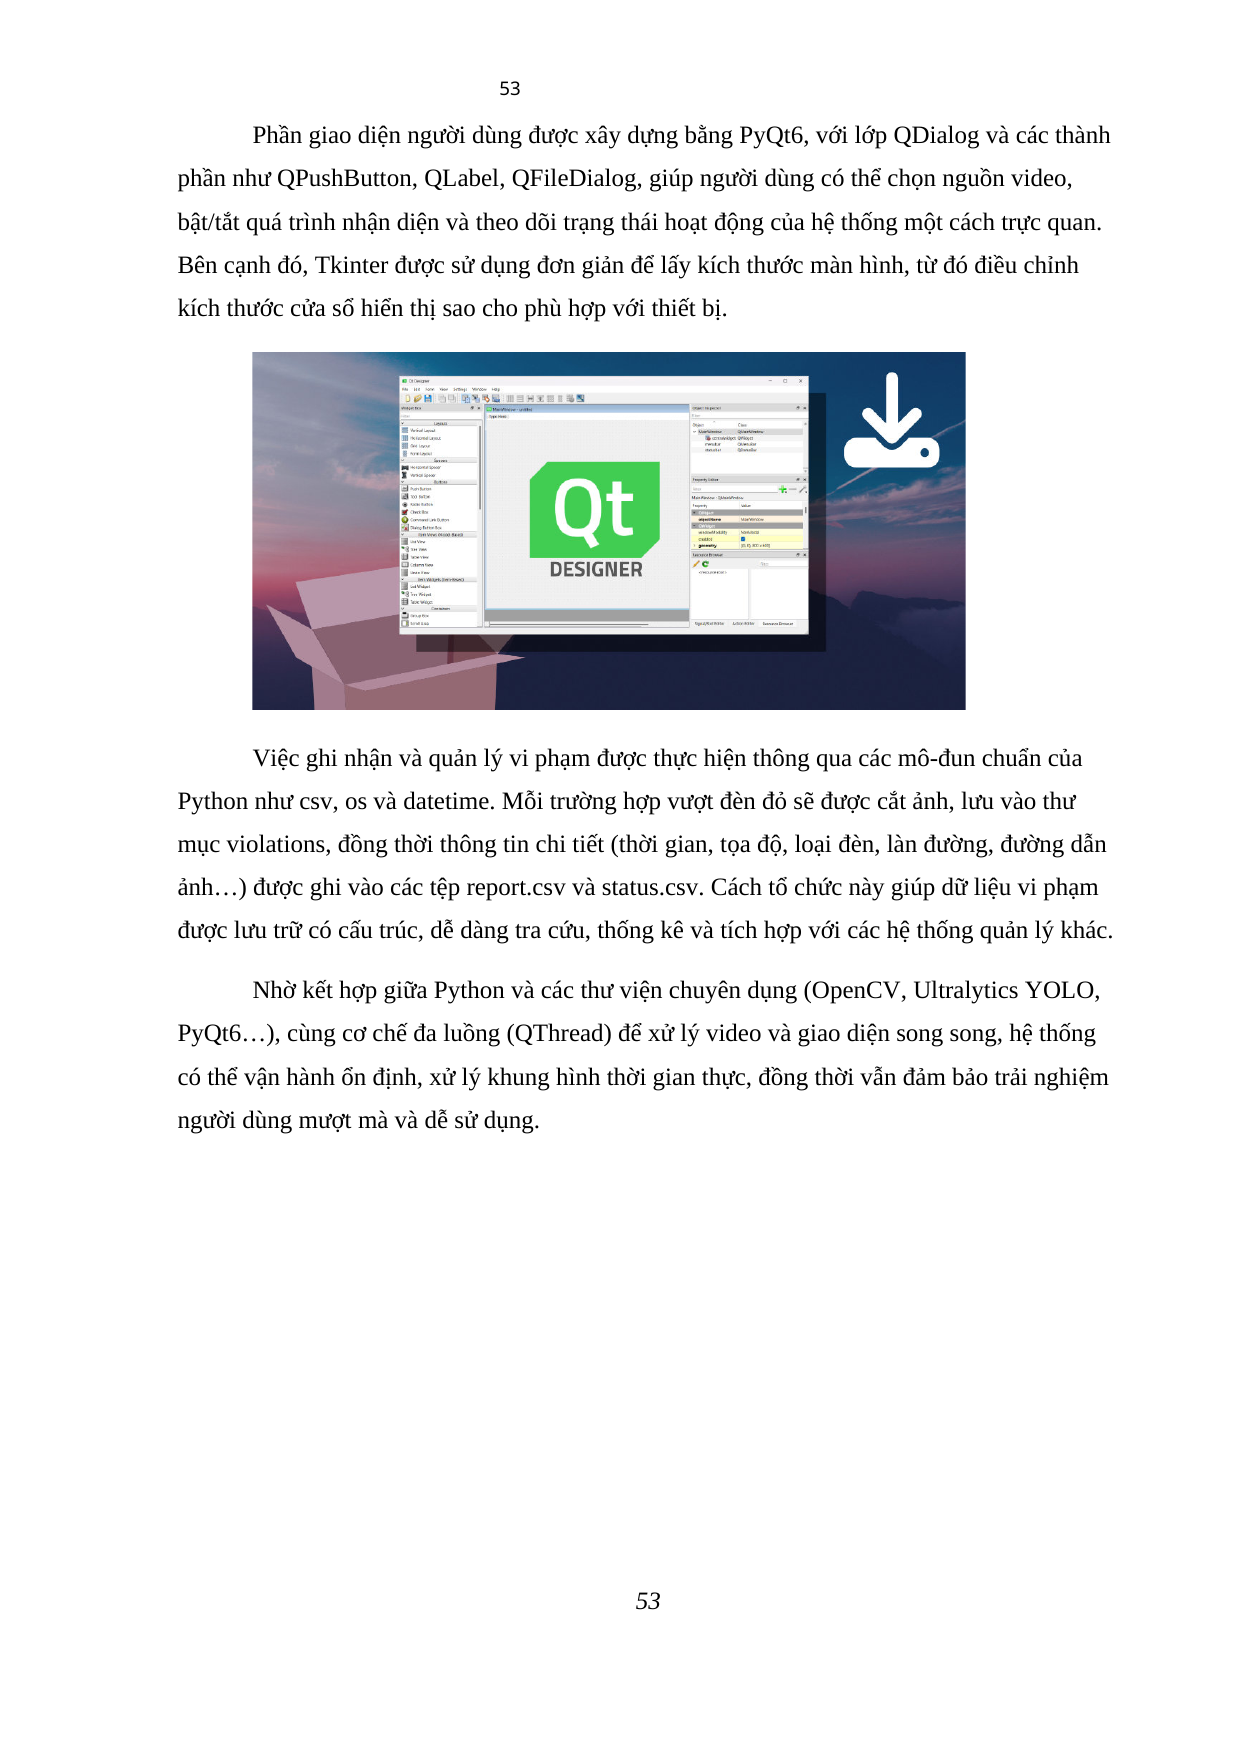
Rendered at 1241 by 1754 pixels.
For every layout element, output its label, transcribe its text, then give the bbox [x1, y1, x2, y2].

picture [252, 352, 966, 710]
text Việc ghi nhận và quản lý vi phạm được thực hiện thông qua các mô-đun chuẩn của Python như csv, os và datetime. Mỗi trường hợp vượt đèn đỏ sẽ được cắt ảnh, lưu vào thư mục violations, đồng thời thông tin chi tiết (thời gian, tọa độ, loại đèn, làn đường, đường dẫn ảnh…) được ghi vào các tệp report.csv và status.csv. Cách tổ chức này giúp dữ liệu vi phạm được lưu trữ có cấu trúc, dễ dàng tra cứu, thống kê và tích hợp với các hệ thống quản lý khác. [177, 743, 1121, 944]
text Nhờ kết hợp giữa Python và các thư viện chuyên dụng (OpenCV, Ultralytics YOLO, PyQt6…), cùng cơ chế đa luồng (QThread) để xử lý video và giao diện song song, hệ thống có thể vận hành ổn định, xử lý khung hình thời gian thực, đồng thời vẫn đảm bảo trải nghiệm người dùng mượt mà và dễ sử dụng. [177, 975, 1121, 1133]
text Phần giao diện người dùng được xây dựng bằng PyQt6, với lớp QDialog và các thành phần như QPushButton, QLabel, QFileDialog, giúp người dùng có thể chọn nguồn video, bật/tắt quá trình nhận diện và theo dõi trạng thái hoạt động của hệ thống một cách trực quan. Bên cạnh đó, Tkinter được sử dụng đơn giản để lấy kích thước màn hình, từ đó điều chỉnh kích thước cửa sổ hiển thị sao cho phù hợp với thiết bị. [177, 120, 1121, 322]
